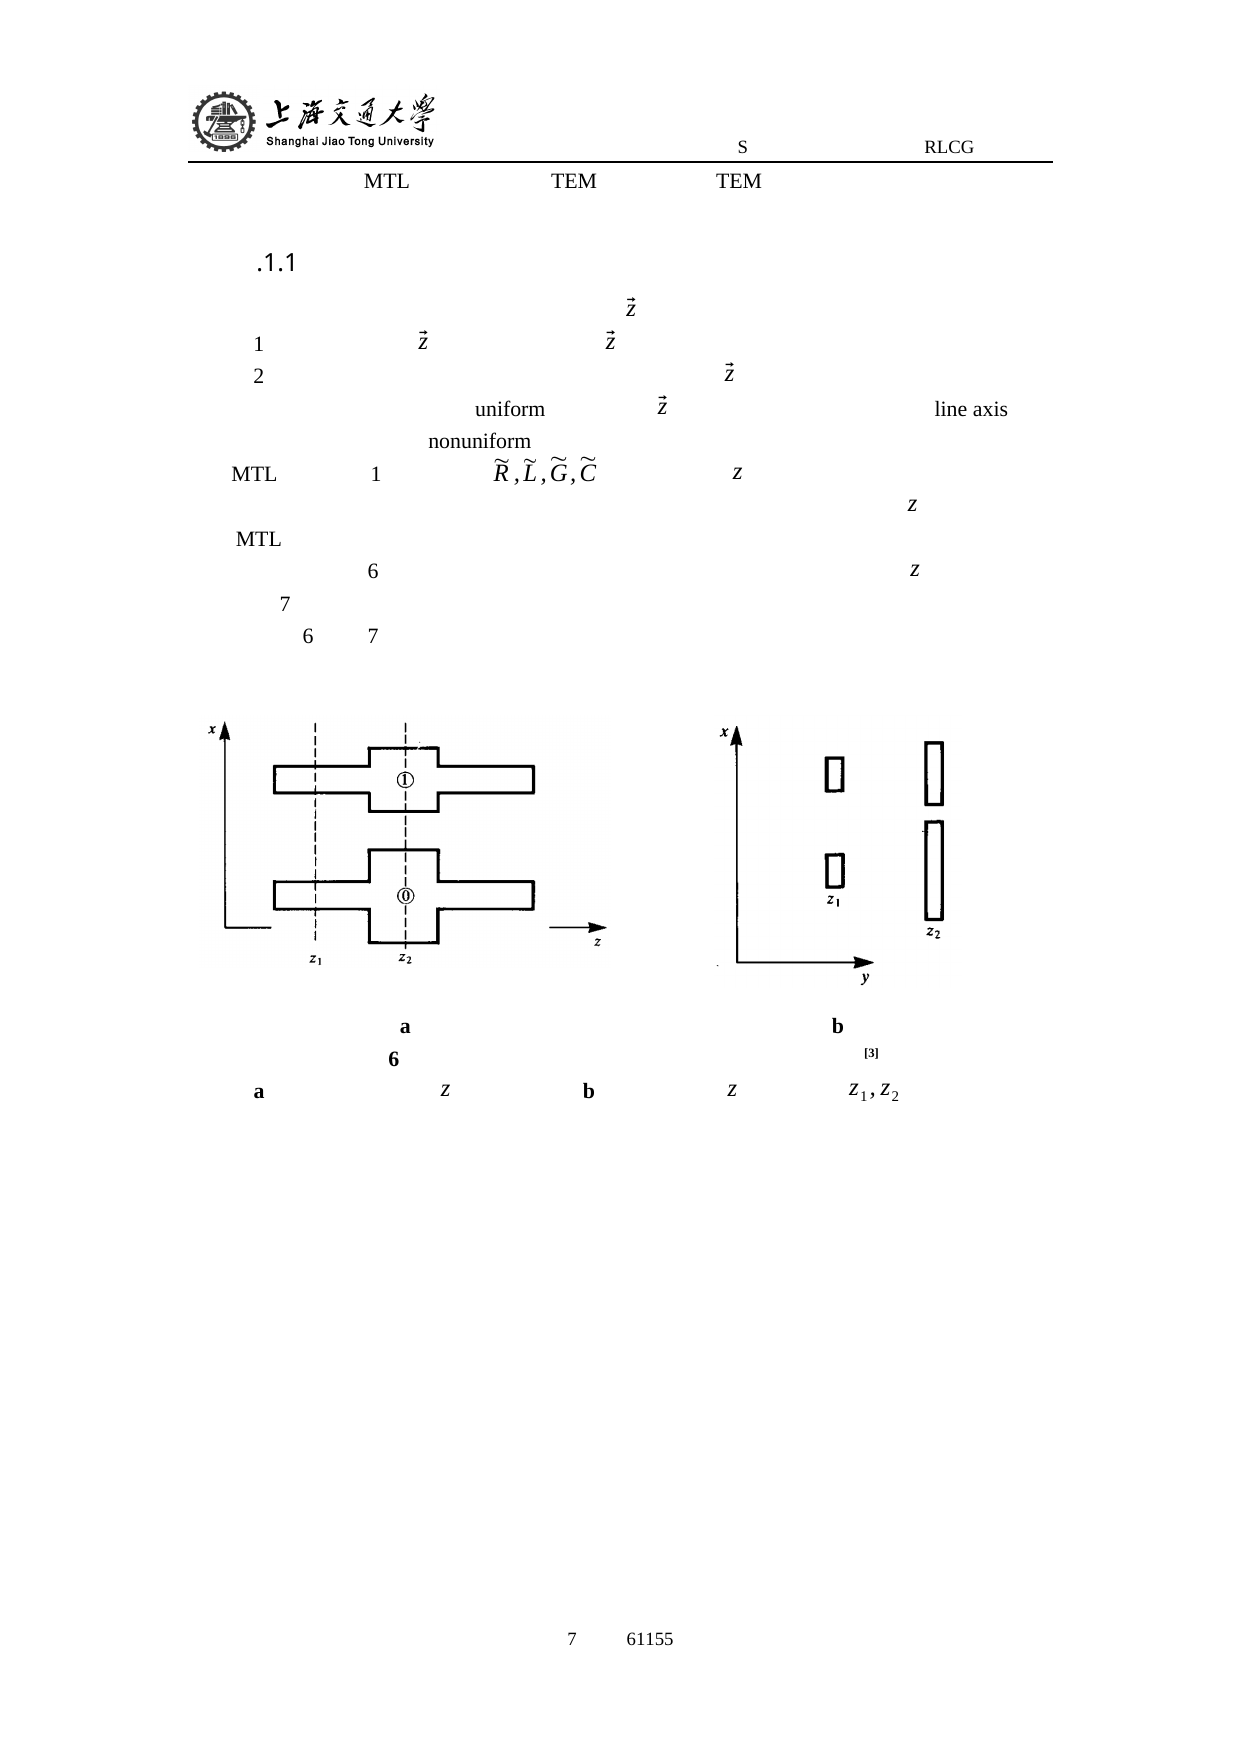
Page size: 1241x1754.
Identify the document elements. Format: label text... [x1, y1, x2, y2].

text （a）沿着传输线轴线的示意图；（b）垂直于轴线的横截面在位置处的示意图 [187, 1073, 1053, 1105]
table_header [188, 715, 622, 1008]
table_header [623, 715, 1053, 1008]
text 对于图6和图7所示的非均匀传输线，直接求解的难度非常大，所以通常采取的方法是将传输线视为若干个均匀子部分的级联。但这种处理方式只是一种近似，因为它忽略了场在连接处的边缘效应。 [187, 618, 1053, 715]
text （1）导体的垂直于方向的横截面不随变化； [187, 325, 1053, 358]
text （2）介质的特性（介电常数，电导率，磁导率）在方向上保持不变。 [187, 358, 1053, 390]
text 图6 导体横截面沿轴线方向变化造成的非均匀传输线[3] [187, 1040, 1053, 1073]
picture [713, 715, 962, 988]
text MTL方程式（1）中的参数均与位置变量无关，这实际上已经隐含了传输线是均匀的这一条件。对于非均匀传输线，其单位长度参数将是位置变量的函数，这将导致MTL方程的求解变得十分困难。有两类非均匀情形，一种是由导体横截面随轴线变化导致的非均匀，图6给出了一个例子；另一种是介质特性与在轴线上的坐标相关导致的非均匀，图7给出了一个例子。 [187, 455, 1053, 618]
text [187, 163, 1053, 228]
table_cell （b） [623, 1008, 1053, 1040]
picture [198, 715, 612, 968]
subtitle 传输线的均匀与非均匀 [187, 228, 1050, 293]
text 对于一种传输线结构，如果存在一个方向，满足： [187, 293, 1053, 325]
text 就称这种传输线为均匀（uniform）传输线，所在直线为传输线的轴线（line axis）；否则称该结构是非均匀（nonuniform）传输线。 [187, 390, 1053, 455]
table_cell （a） [188, 1008, 622, 1040]
